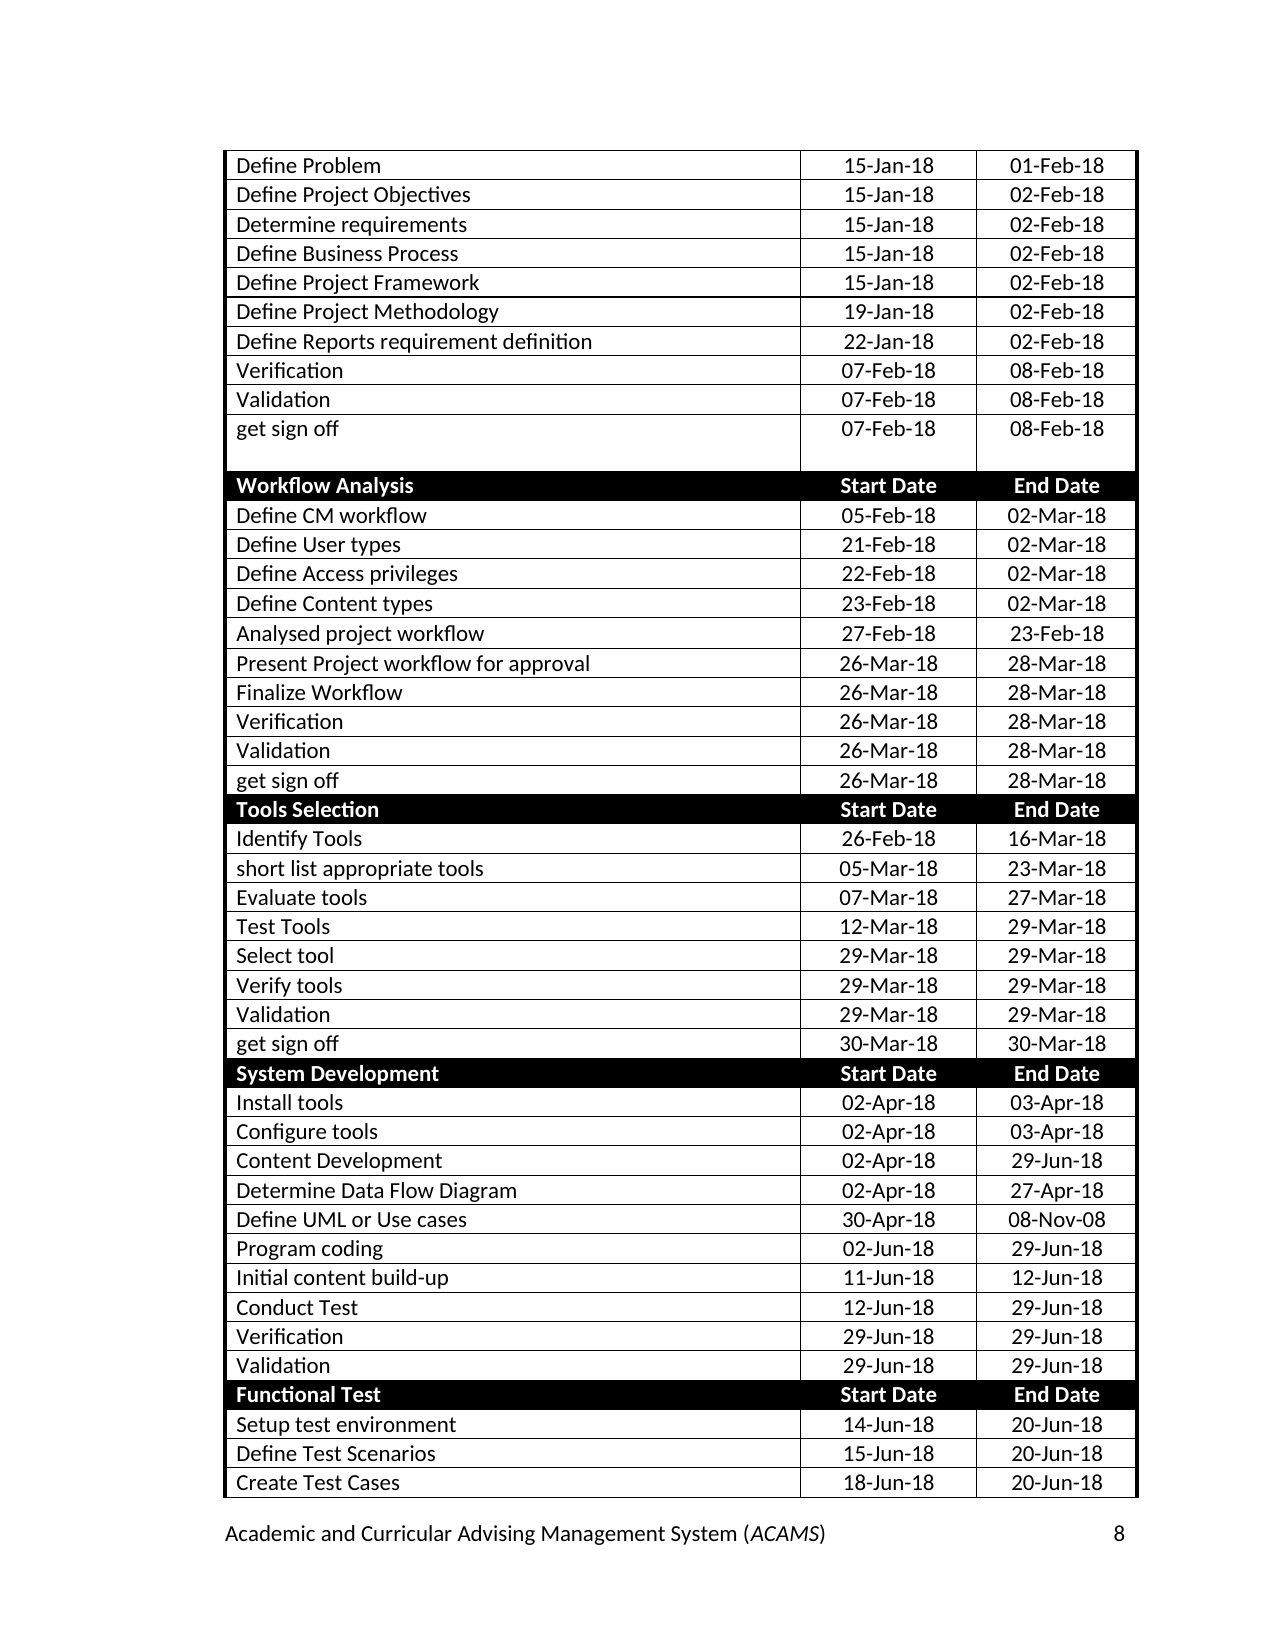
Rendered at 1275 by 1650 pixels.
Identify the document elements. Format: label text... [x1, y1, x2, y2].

table_cell 11-Jun-18 [801, 1264, 976, 1292]
table_cell 02-Feb-18 [977, 327, 1135, 355]
table_cell Define Content types [227, 589, 800, 617]
table_cell 26-Mar-18 [801, 649, 976, 677]
table_cell 08-Nov-08 [977, 1205, 1135, 1233]
table_cell 29-Mar-18 [977, 941, 1135, 970]
table_cell 12-Mar-18 [801, 912, 976, 940]
table_cell 08-Feb-18 [977, 415, 1135, 471]
table_cell Install tools [227, 1088, 800, 1116]
table_cell 23-Mar-18 [977, 854, 1135, 882]
table_cell 29-Mar-18 [801, 1000, 976, 1028]
table_cell Setup test environment [227, 1410, 800, 1438]
table_cell Determine Data Flow Diagram [227, 1176, 800, 1204]
table_cell 19-Jan-18 [801, 298, 976, 326]
table_cell 27-Mar-18 [977, 883, 1135, 911]
table_cell 29-Mar-18 [801, 971, 976, 999]
table_cell 02-Mar-18 [977, 530, 1135, 558]
table_cell 29-Mar-18 [977, 912, 1135, 940]
table_cell 26-Mar-18 [801, 707, 976, 736]
table_cell Test Tools [227, 912, 800, 940]
table_cell 02-Jun-18 [801, 1234, 976, 1262]
table_cell 02-Mar-18 [977, 589, 1135, 617]
table_cell 29-Jun-18 [977, 1293, 1135, 1321]
table_cell Verification [227, 356, 800, 384]
table_cell 05-Feb-18 [801, 501, 976, 529]
table_cell 27-Feb-18 [801, 618, 976, 648]
table_cell Program coding [227, 1234, 800, 1262]
table_cell 20-Jun-18 [977, 1439, 1135, 1467]
table_cell 29-Jun-18 [977, 1351, 1135, 1379]
table_cell 12-Jun-18 [801, 1293, 976, 1321]
table_cell 28-Mar-18 [977, 766, 1135, 794]
table_cell End Date [977, 1381, 1135, 1409]
table_cell 29-Mar-18 [801, 941, 976, 970]
table_cell Define User types [227, 530, 800, 558]
table_cell Define Project Framework [227, 268, 800, 296]
table_cell 20-Jun-18 [977, 1468, 1135, 1497]
table_cell Validation [227, 737, 800, 765]
table_cell 15-Jan-18 [801, 268, 976, 296]
table_cell 02-Feb-18 [977, 268, 1135, 296]
table_cell 02-Feb-18 [977, 298, 1135, 326]
table_cell Define CM workflow [227, 501, 800, 529]
table_cell 02-Apr-18 [801, 1088, 976, 1116]
table_cell Validation [227, 385, 800, 413]
table_cell 07-Feb-18 [801, 356, 976, 384]
table_cell 08-Feb-18 [977, 385, 1135, 413]
table_cell 29-Jun-18 [801, 1322, 976, 1350]
table_cell Create Test Cases [227, 1468, 800, 1497]
table_cell 07-Feb-18 [801, 385, 976, 413]
table_cell Present Project workflow for approval [227, 649, 800, 677]
table_cell Tools Selection [227, 795, 800, 823]
table_cell Verify tools [227, 971, 800, 999]
table_cell 28-Mar-18 [977, 707, 1135, 736]
table_cell Evaluate tools [227, 883, 800, 911]
table_cell Validation [227, 1000, 800, 1028]
table_cell Select tool [227, 941, 800, 970]
table_cell Start Date [801, 1059, 976, 1087]
table_cell 02-Apr-18 [801, 1146, 976, 1174]
table_cell End Date [977, 1059, 1135, 1087]
table_cell Workflow Analysis [227, 472, 800, 500]
table_cell 26-Mar-18 [801, 766, 976, 794]
table_cell 15-Jun-18 [801, 1439, 976, 1467]
table_cell Functional Test [227, 1381, 800, 1409]
table_cell Conduct Test [227, 1293, 800, 1321]
table_cell Determine requirements [227, 210, 800, 238]
table_cell 15-Jan-18 [801, 210, 976, 238]
table_cell 28-Mar-18 [977, 678, 1135, 706]
table_cell Finalize Workflow [227, 678, 800, 706]
table_cell 21-Feb-18 [801, 530, 976, 558]
table_cell Analysed project workflow [227, 618, 800, 648]
table_cell 20-Jun-18 [977, 1410, 1135, 1438]
table_cell Identify Tools [227, 824, 800, 853]
table_cell 23-Feb-18 [977, 618, 1135, 648]
table_cell 18-Jun-18 [801, 1468, 976, 1497]
table_cell 02-Apr-18 [801, 1117, 976, 1145]
table_cell 29-Mar-18 [977, 971, 1135, 999]
table_cell 22-Feb-18 [801, 559, 976, 588]
table_cell 14-Jun-18 [801, 1410, 976, 1438]
table_cell 26-Mar-18 [801, 678, 976, 706]
table_cell Define UML or Use cases [227, 1205, 800, 1233]
table_cell 03-Apr-18 [977, 1117, 1135, 1145]
table_cell 07-Mar-18 [801, 883, 976, 911]
table_cell Verification [227, 707, 800, 736]
table_cell System Development [227, 1059, 800, 1087]
table_cell Define Access privileges [227, 559, 800, 588]
table_cell Define Project Objectives [227, 180, 800, 208]
table_cell 08-Feb-18 [977, 356, 1135, 384]
table_cell 02-Feb-18 [977, 210, 1135, 238]
table_cell Start Date [801, 472, 976, 500]
table_cell 02-Mar-18 [977, 559, 1135, 588]
table_cell Initial content build-up [227, 1264, 800, 1292]
table_cell 15-Jan-18 [801, 180, 976, 208]
table_cell 29-Jun-18 [801, 1351, 976, 1379]
table_cell 22-Jan-18 [801, 327, 976, 355]
table_cell 30-Apr-18 [801, 1205, 976, 1233]
table_cell 05-Mar-18 [801, 854, 976, 882]
table_cell 07-Feb-18 [801, 415, 976, 471]
table_cell End Date [977, 472, 1135, 500]
table_cell 02-Feb-18 [977, 239, 1135, 267]
table_cell 29-Jun-18 [977, 1234, 1135, 1262]
table_cell 02-Feb-18 [977, 180, 1135, 208]
table_cell 02-Mar-18 [977, 501, 1135, 529]
table_cell 29-Jun-18 [977, 1322, 1135, 1350]
table_cell End Date [977, 795, 1135, 823]
table_cell get sign off [227, 766, 800, 794]
table_cell 15-Jan-18 [801, 239, 976, 267]
table_cell 15-Jan-18 [801, 151, 976, 179]
table_cell 03-Apr-18 [977, 1088, 1135, 1116]
table_cell Configure tools [227, 1117, 800, 1145]
table_cell 16-Mar-18 [977, 824, 1135, 853]
table_cell 02-Apr-18 [801, 1176, 976, 1204]
table_cell Verification [227, 1322, 800, 1350]
table_cell 29-Jun-18 [977, 1146, 1135, 1174]
table_cell 27-Apr-18 [977, 1176, 1135, 1204]
table_cell 01-Feb-18 [977, 151, 1135, 179]
table_cell 28-Mar-18 [977, 649, 1135, 677]
table_cell 26-Feb-18 [801, 824, 976, 853]
table_cell Content Development [227, 1146, 800, 1174]
table_cell 30-Mar-18 [801, 1029, 976, 1057]
table_cell 28-Mar-18 [977, 737, 1135, 765]
table_cell Define Business Process [227, 239, 800, 267]
table_cell short list appropriate tools [227, 854, 800, 882]
table_cell Define Test Scenarios [227, 1439, 800, 1467]
table_cell get sign off [227, 415, 800, 471]
table_cell 23-Feb-18 [801, 589, 976, 617]
table_cell Define Problem [227, 151, 800, 179]
table_cell get sign off [227, 1029, 800, 1057]
table_cell Start Date [801, 1381, 976, 1409]
table_cell 26-Mar-18 [801, 737, 976, 765]
table_cell Validation [227, 1351, 800, 1379]
table_cell 29-Mar-18 [977, 1000, 1135, 1028]
table_cell 12-Jun-18 [977, 1264, 1135, 1292]
table_cell Start Date [801, 795, 976, 823]
table_cell Define Project Methodology [227, 298, 800, 326]
table_cell Define Reports requirement definition [227, 327, 800, 355]
table_cell 30-Mar-18 [977, 1029, 1135, 1057]
